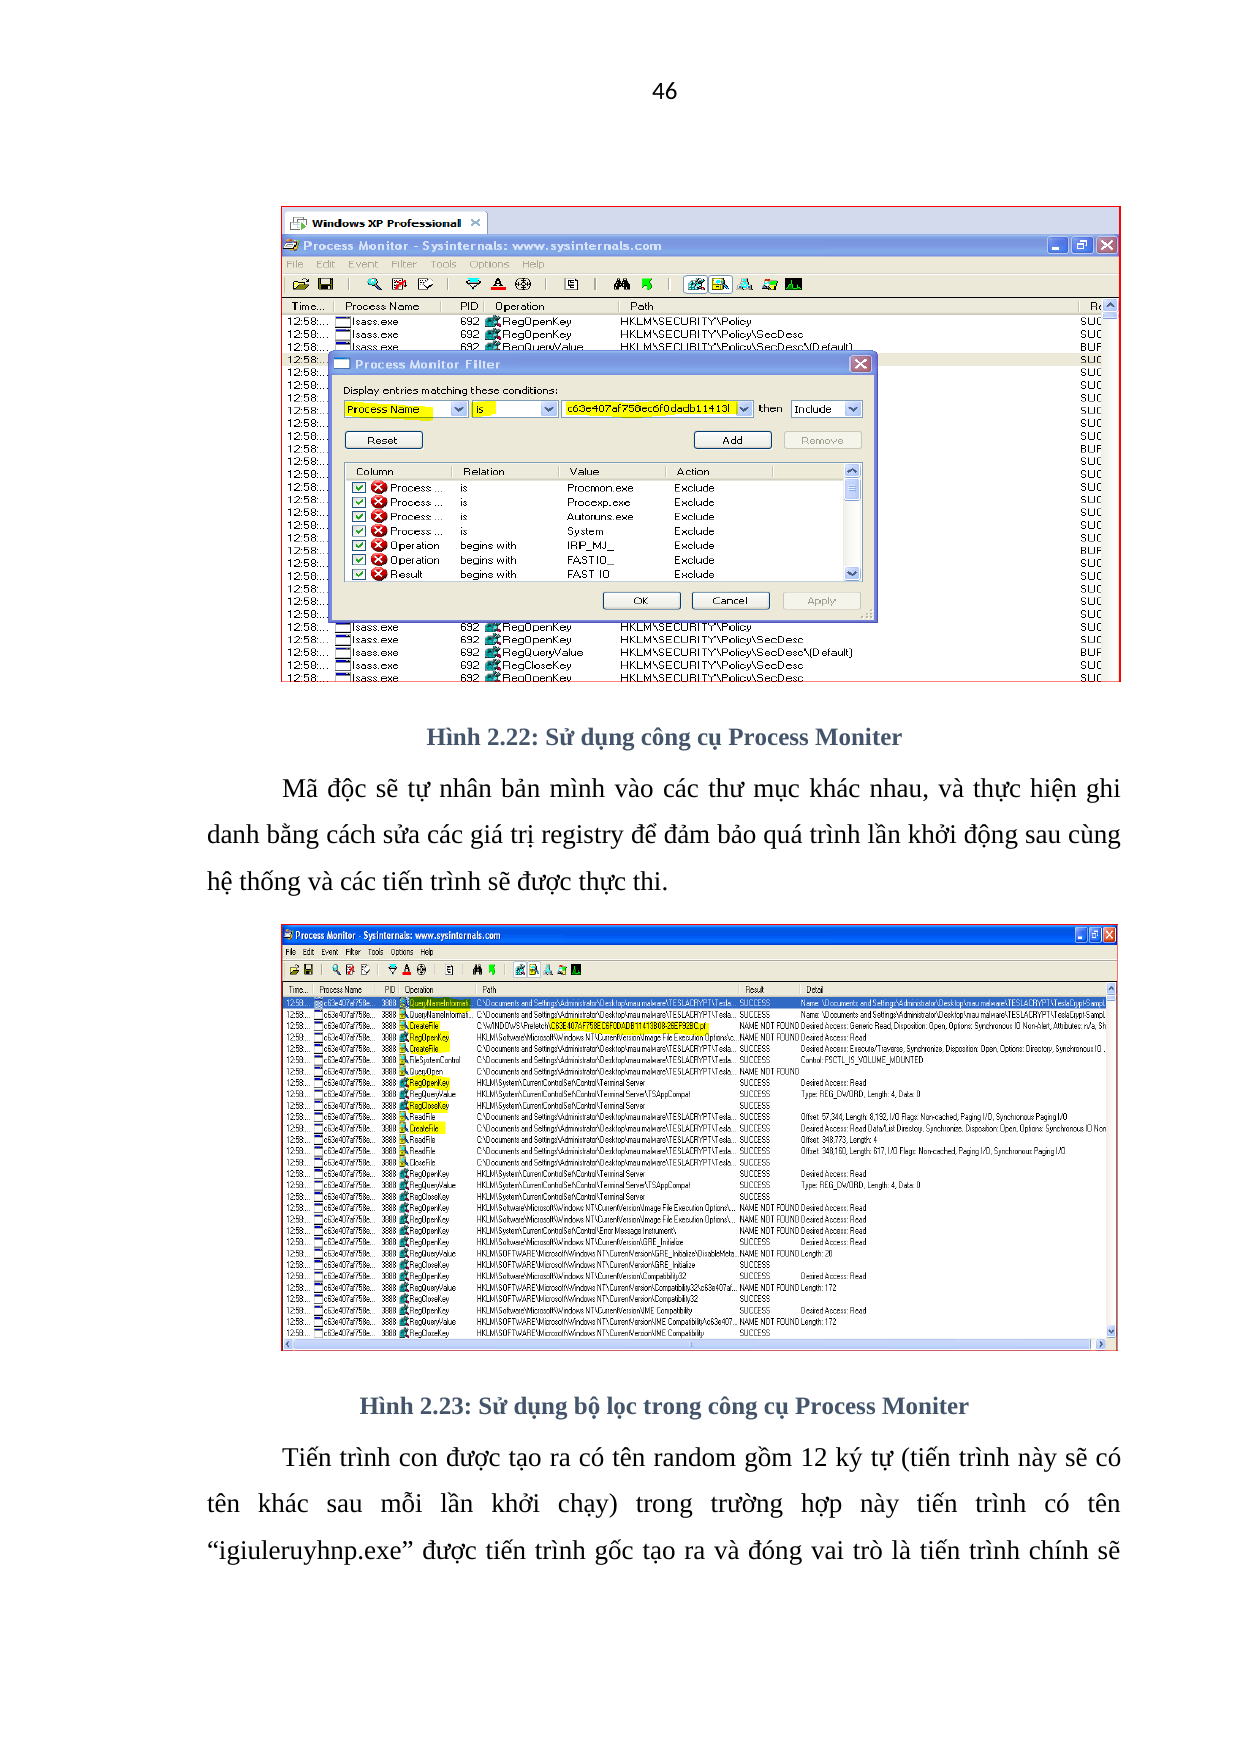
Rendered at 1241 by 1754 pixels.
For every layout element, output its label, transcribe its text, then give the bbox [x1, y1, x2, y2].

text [207, 1441, 1122, 1565]
picture [281, 924, 1118, 1351]
picture [281, 206, 1121, 682]
text Mã độc sẽ tự nhân bản mình vào các thư mục khác nhau, và thực hiện ghi danh bằng cách sửa các giá trị registry để đảm bảo quá trình lần khởi động sau cùng hệ thống và các tiến trình sẽ được thực thi. [207, 772, 1122, 896]
